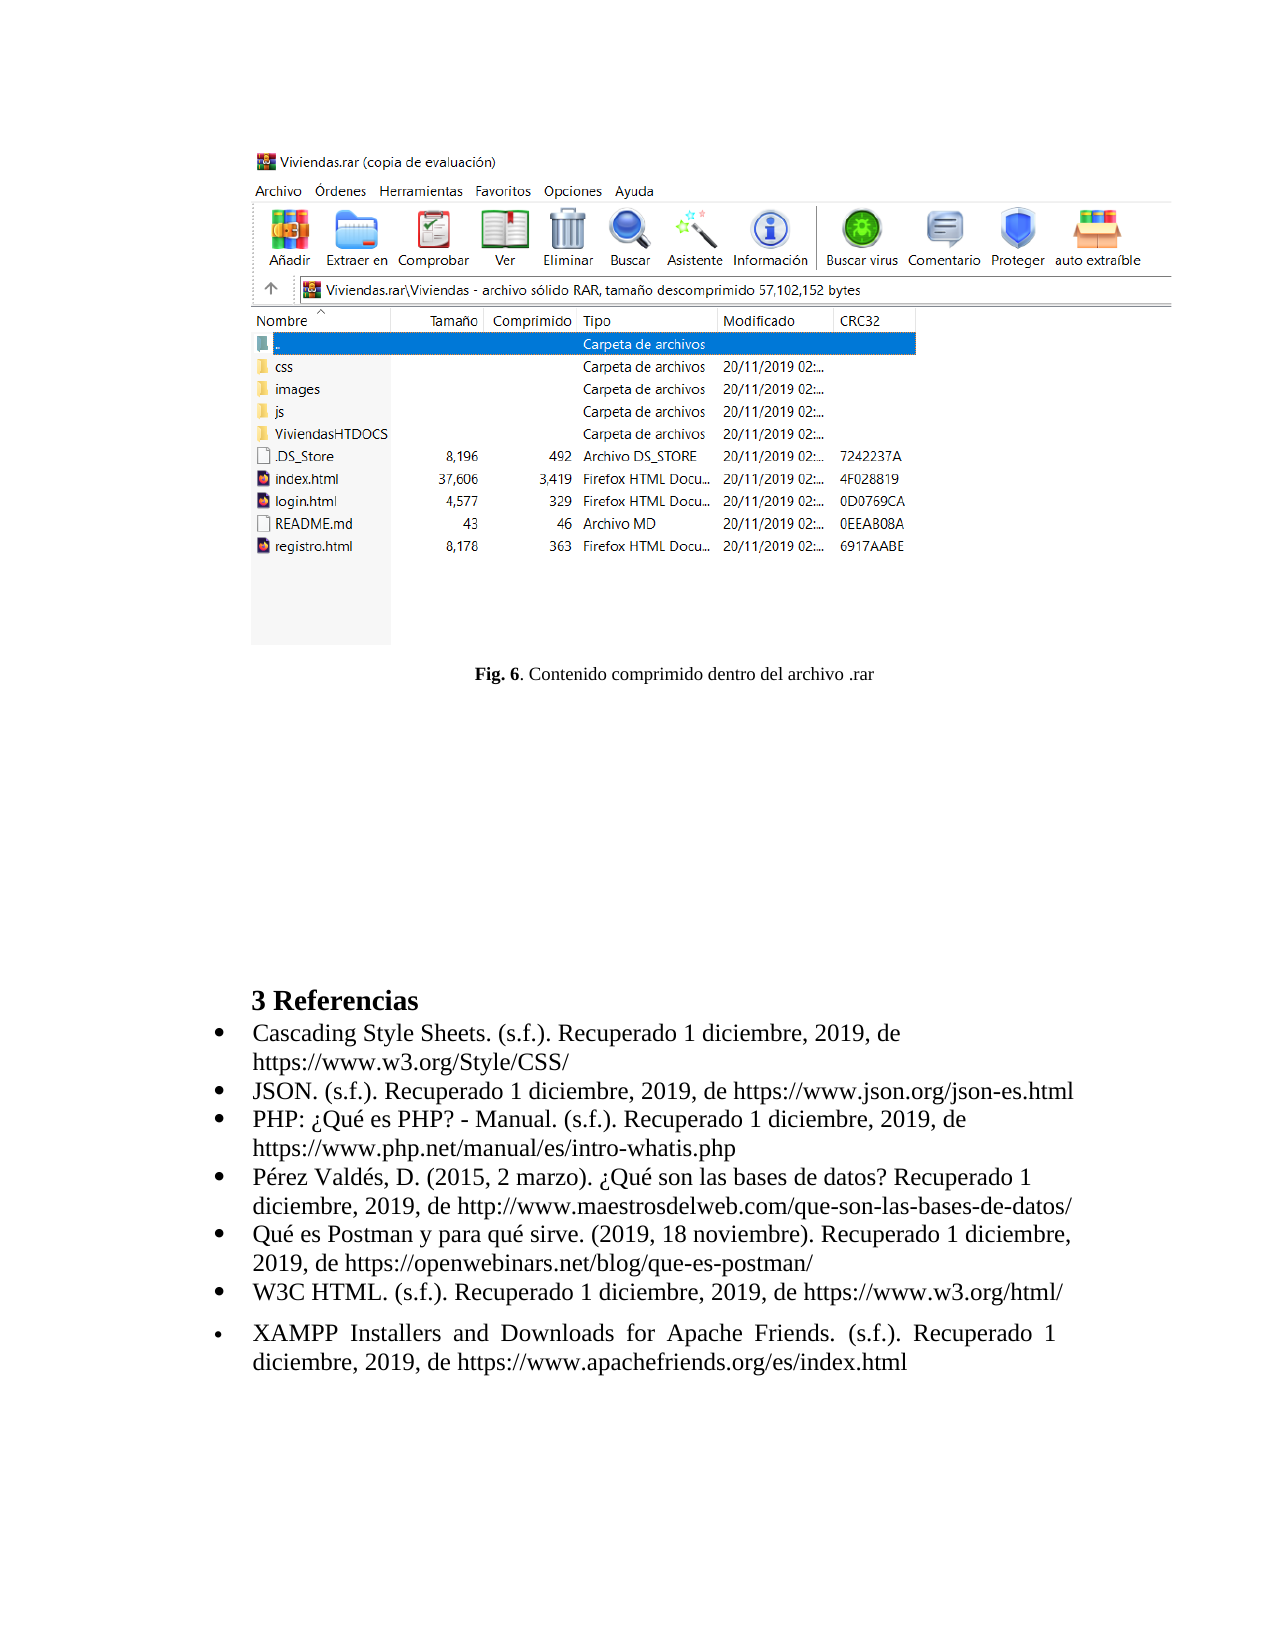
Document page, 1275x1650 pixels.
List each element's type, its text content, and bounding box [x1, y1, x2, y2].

list Cascading Style Sheets. (s.f.). Recuperado 1 diciembre, 2019, de https://www.w3.org/Style/CSS/ [215, 1018, 1098, 1076]
text Fig. 6. Contenido comprimido dentro del archivo .rar [251, 663, 1098, 685]
list W3C HTML. (s.f.). Recuperado 1 diciembre, 2019, de https://www.w3.org/html/ [215, 1277, 1098, 1306]
picture [251, 147, 1172, 645]
subtitle 3 Referencias [251, 983, 1098, 1016]
list JSON. (s.f.). Recuperado 1 diciembre, 2019, de https://www.json.org/json-es.html [215, 1076, 1098, 1104]
list Qué es Postman y para qué sirve. (2019, 18 noviembre). Recuperado 1 diciembre, 2019, de https://openwebinars.net/blog/que-es-postman/ [215, 1219, 1098, 1277]
list PHP: ¿Qué es PHP? - Manual. (s.f.). Recuperado 1 diciembre, 2019, de https://www.php.net/manual/es/intro-whatis.php [215, 1104, 1098, 1162]
list Pérez Valdés, D. (2015, 2 marzo). ¿Qué son las bases de datos? Recuperado 1 diciembre, 2019, de http://www.maestrosdelweb.com/que-son-las-bases-de-datos/ [215, 1162, 1098, 1219]
list XAMPP Installers and Downloads for Apache Friends. (s.f.). Recuperado 1 diciembre, 2019, de https://www.apachefriends.org/es/index.html [215, 1318, 1057, 1376]
